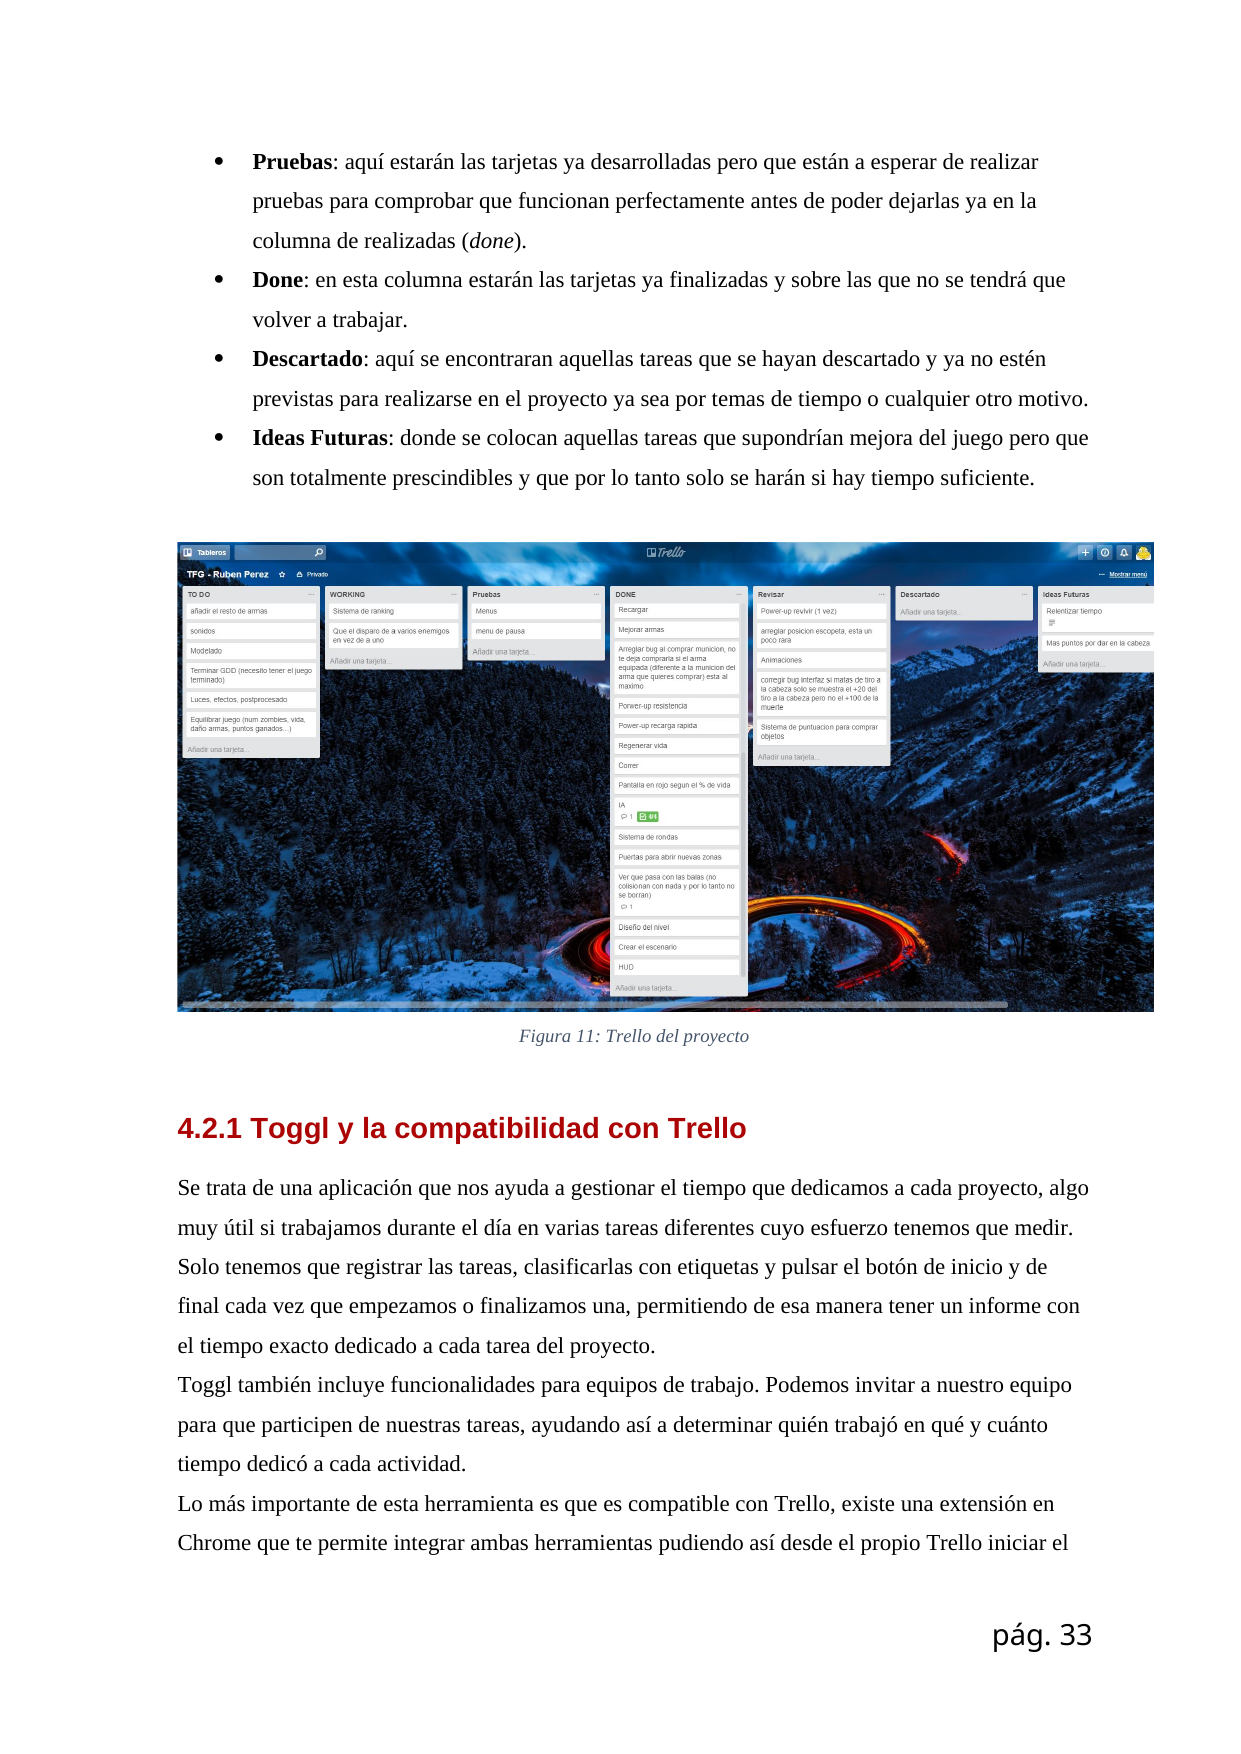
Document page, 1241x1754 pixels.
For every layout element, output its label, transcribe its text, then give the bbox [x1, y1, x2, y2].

text Figura 11: Trello del proyecto [177, 1025, 1092, 1047]
list Pruebas: aquí estarán las tarjetas ya desarrolladas pero que están a esperar de realizar pruebas para comprobar que funcionan perfectamente antes de poder dejarlas ya en la columna de realizadas (done). [215, 148, 1092, 253]
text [177, 1490, 1092, 1556]
list Descartado: aquí se encontraran aquellas tareas que se hayan descartado y ya no estén previstas para realizarse en el proyecto ya sea por temas de tiempo o cualquier otro motivo. [215, 345, 1092, 411]
list Ideas Futuras: donde se colocan aquellas tareas que supondrían mejora del juego pero que son totalmente prescindibles y que por lo tanto solo se harán si hay tiempo suficiente. [215, 424, 1092, 490]
list Done: en esta columna estarán las tarjetas ya finalizadas y sobre las que no se tendrá que volver a trabajar. [215, 266, 1092, 332]
text Se trata de una aplicación que nos ayuda a gestionar el tiempo que dedicamos a cada proyecto, algo muy útil si trabajamos durante el día en varias tareas diferentes cuyo esfuerzo tenemos que medir. [177, 1174, 1092, 1240]
text Toggl también incluye funcionalidades para equipos de trabajo. Podemos invitar a nuestro equipo para que participen de nuestras tareas, ayudando así a determinar quién trabajó en qué y cuánto tiempo dedicó a cada actividad. [177, 1371, 1092, 1477]
picture [177, 542, 1154, 1012]
text Solo tenemos que registrar las tareas, clasificarlas con etiquetas y pulsar el botón de inicio y de final cada vez que empezamos o finalizamos una, permitiendo de esa manera tener un informe con el tiempo exacto dedicado a cada tarea del proyecto. [177, 1253, 1092, 1358]
subtitle 4.2.1 Toggl y la compatibilidad con Trello [177, 1111, 1092, 1145]
